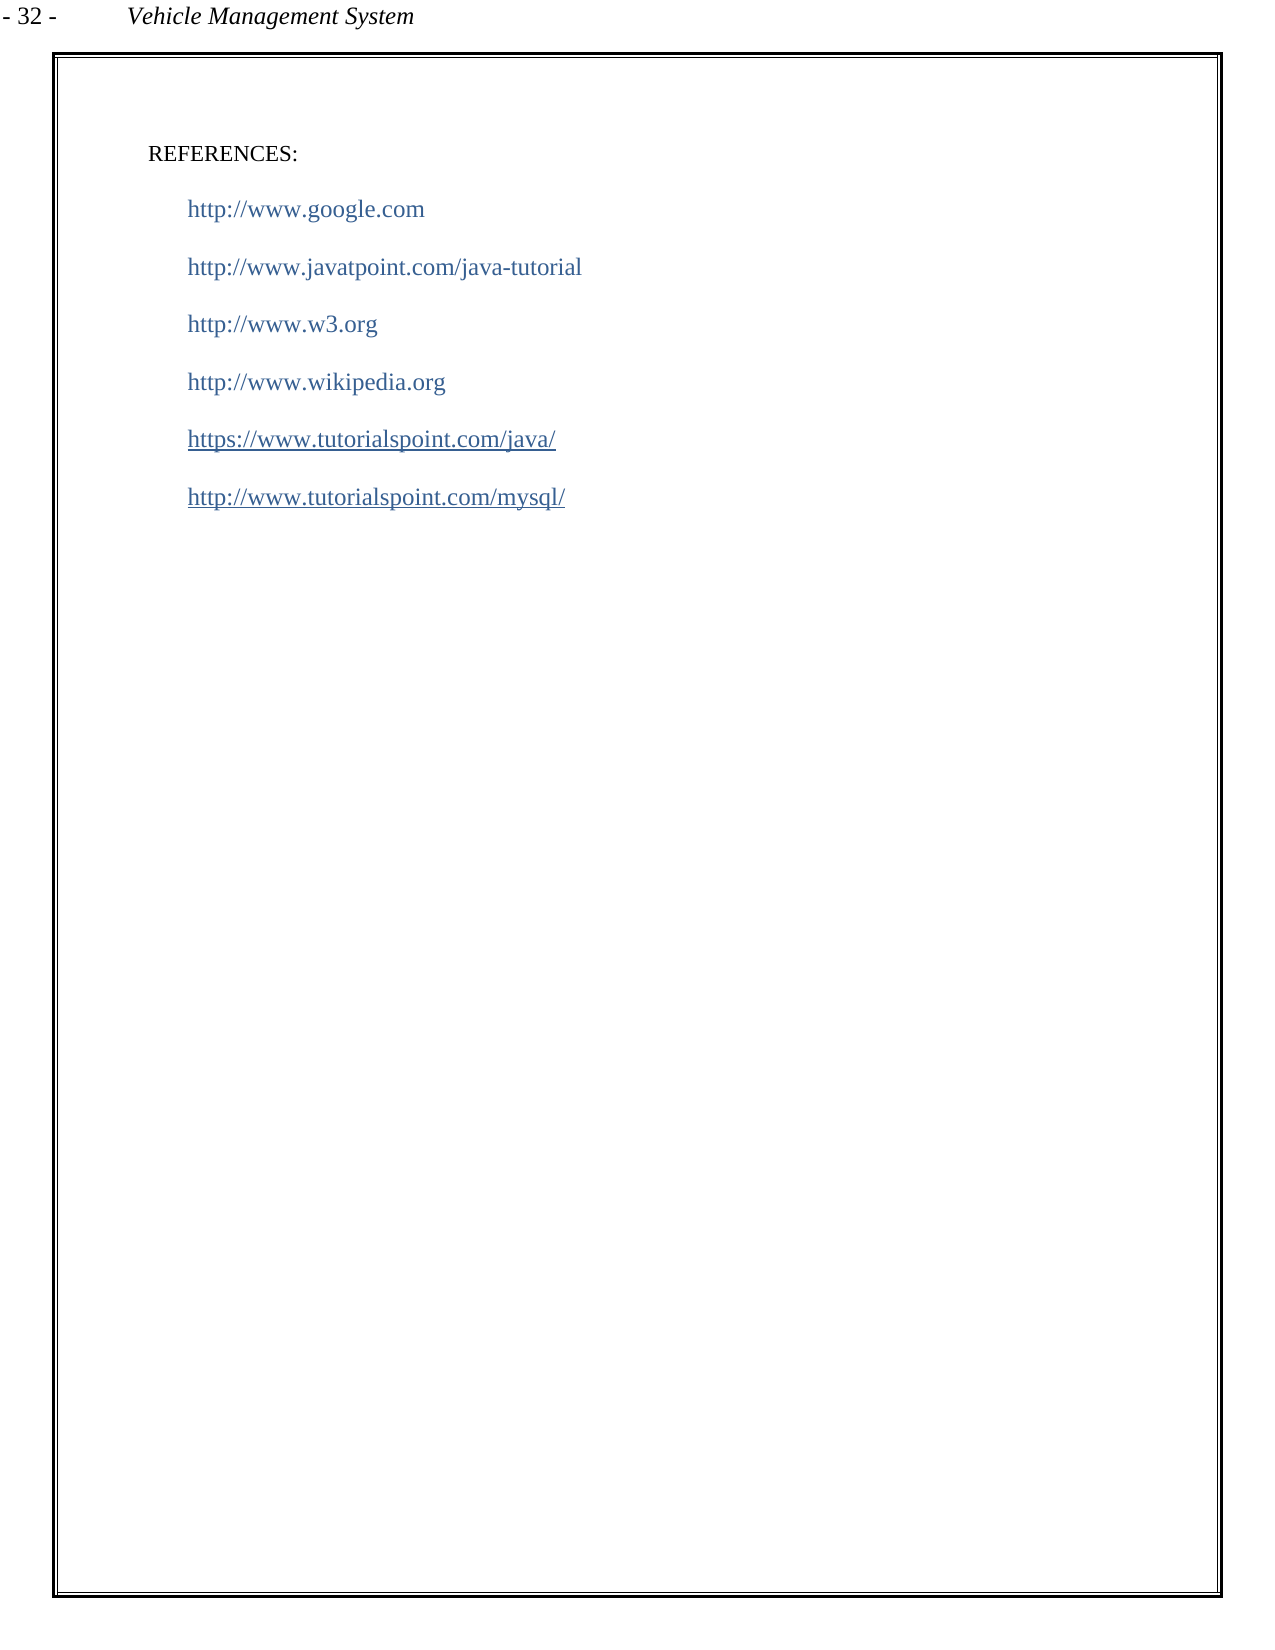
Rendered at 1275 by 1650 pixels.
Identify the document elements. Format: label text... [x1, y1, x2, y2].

text http://www.google.com http://www.javatpoint.com/java-tutorial http://www.w3.org http://www.wikipedia.org https://www.tutorialspoint.com/java/ [187, 194, 586, 453]
text REFERENCES: [148, 139, 1202, 166]
text http://www.tutorialspoint.com/mysql/ [187, 482, 1202, 511]
